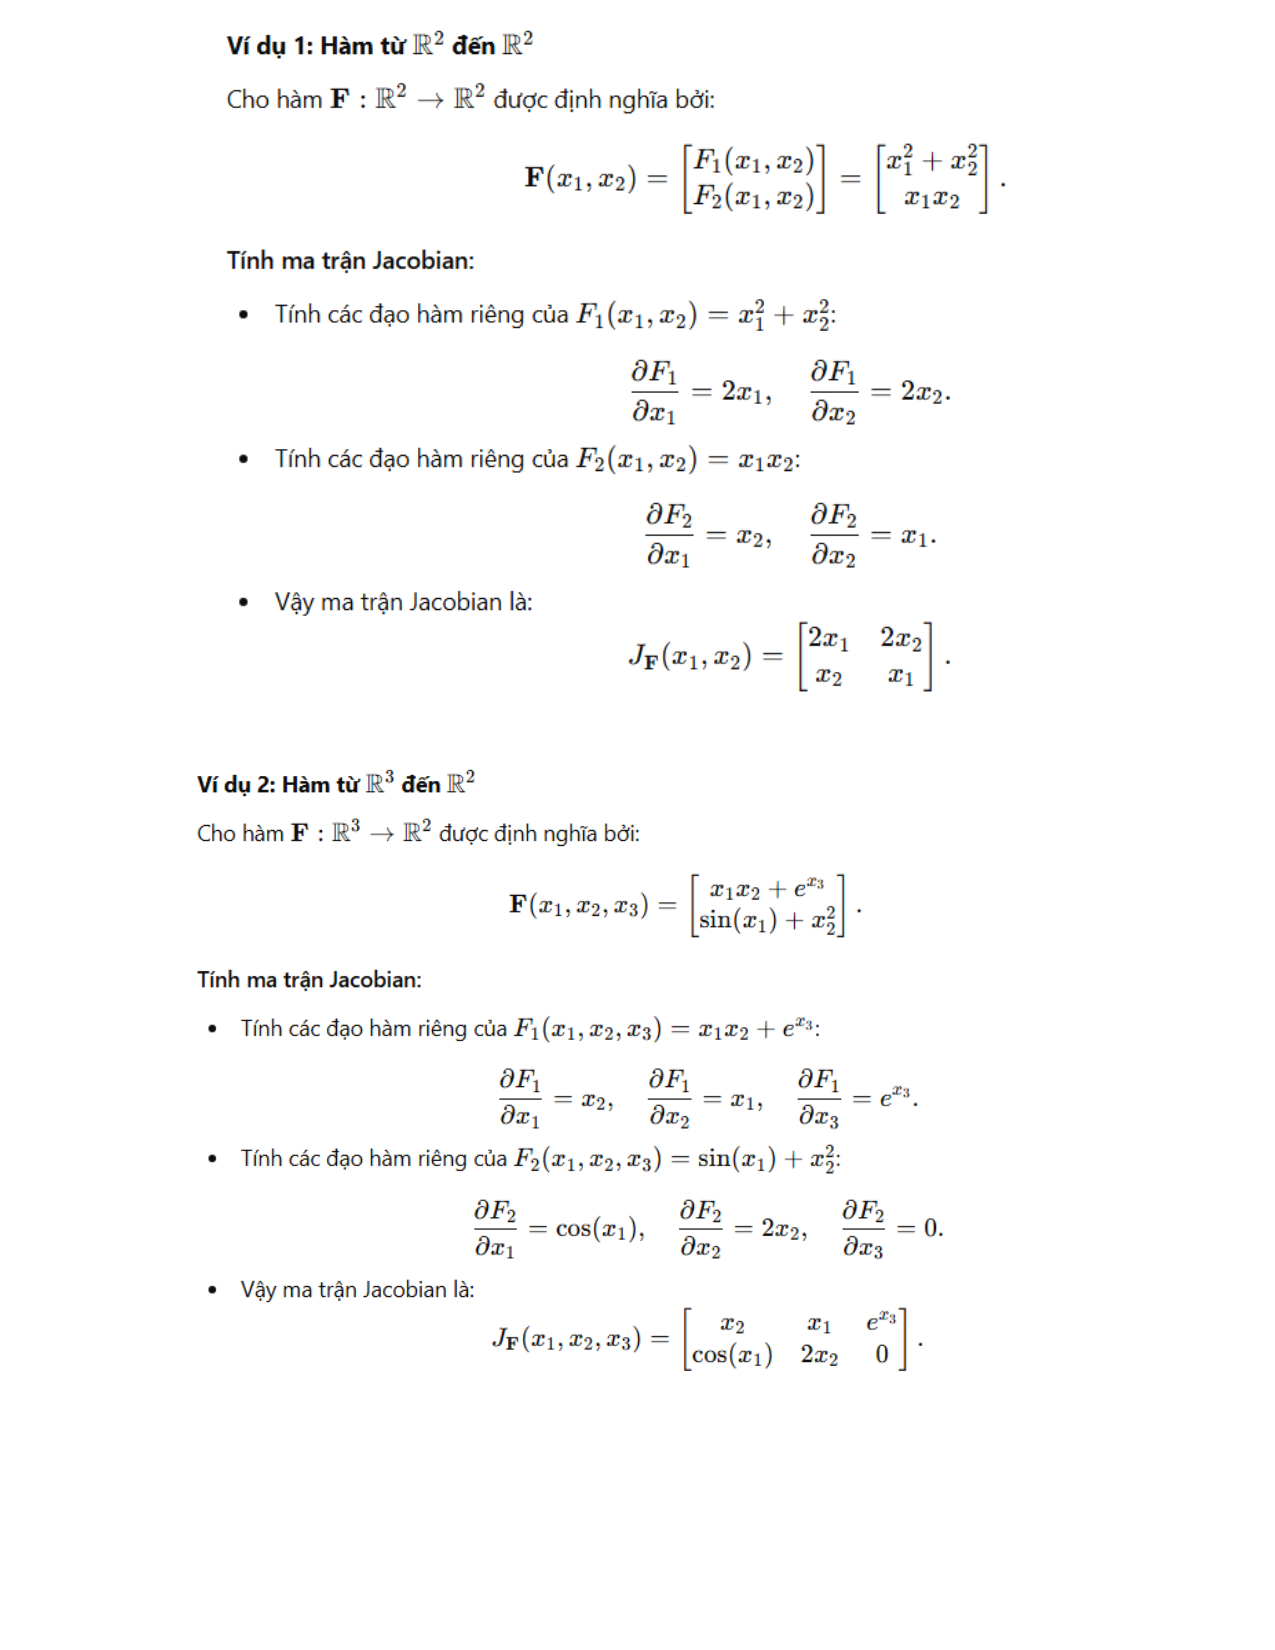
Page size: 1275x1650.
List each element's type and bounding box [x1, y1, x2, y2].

picture [150, 9, 1125, 737]
picture [150, 755, 1125, 1411]
